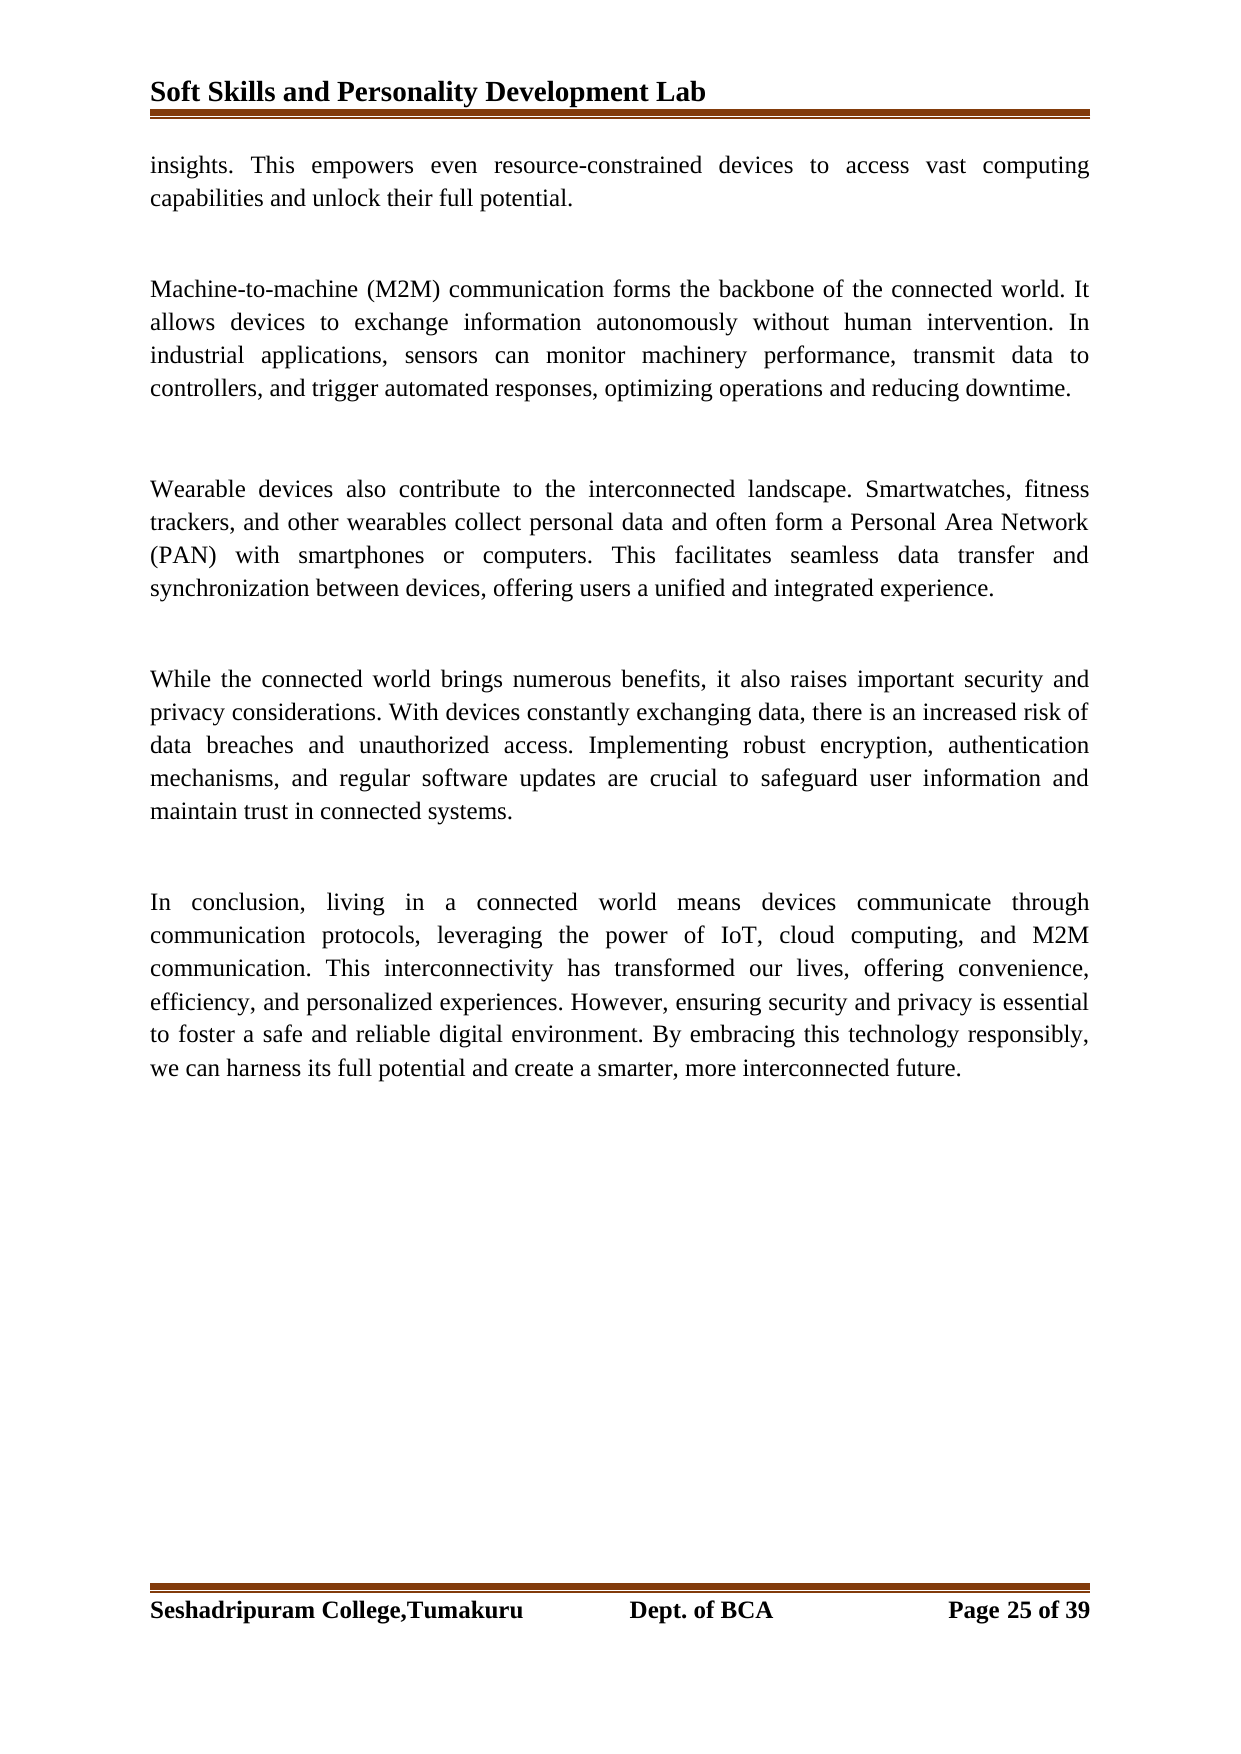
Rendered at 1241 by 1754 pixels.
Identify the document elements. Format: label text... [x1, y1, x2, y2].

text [150, 150, 1090, 212]
text Wearable devices also contribute to the interconnected landscape. Smartwatches, fitness trackers, and other wearables collect personal data and often form a Personal Area Network (PAN) with smartphones or computers. This facilitates seamless data transfer and synchronization between devices, offering users a unified and integrated experience. [150, 474, 1090, 602]
text Machine-to-machine (M2M) communication forms the backbone of the connected world. It allows devices to exchange information autonomously without human intervention. In industrial applications, sensors can monitor machinery performance, transmit data to controllers, and trigger automated responses, optimizing operations and reducing downtime. [150, 274, 1090, 402]
text While the connected world brings numerous benefits, it also raises important security and privacy considerations. With devices constantly exchanging data, there is an increased risk of data breaches and unauthorized access. Implementing robust encryption, authentication mechanisms, and regular software updates are crucial to safeguard user information and maintain trust in connected systems. [150, 664, 1090, 825]
text In conclusion, living in a connected world means devices communicate through communication protocols, leveraging the power of IoT, cloud computing, and M2M communication. This interconnectivity has transformed our lives, offering convenience, efficiency, and personalized experiences. However, ensuring security and privacy is essential to foster a safe and reliable digital environment. By embracing this technology responsibly, we can harness its full potential and create a smarter, more interconnected future. [150, 887, 1090, 1081]
